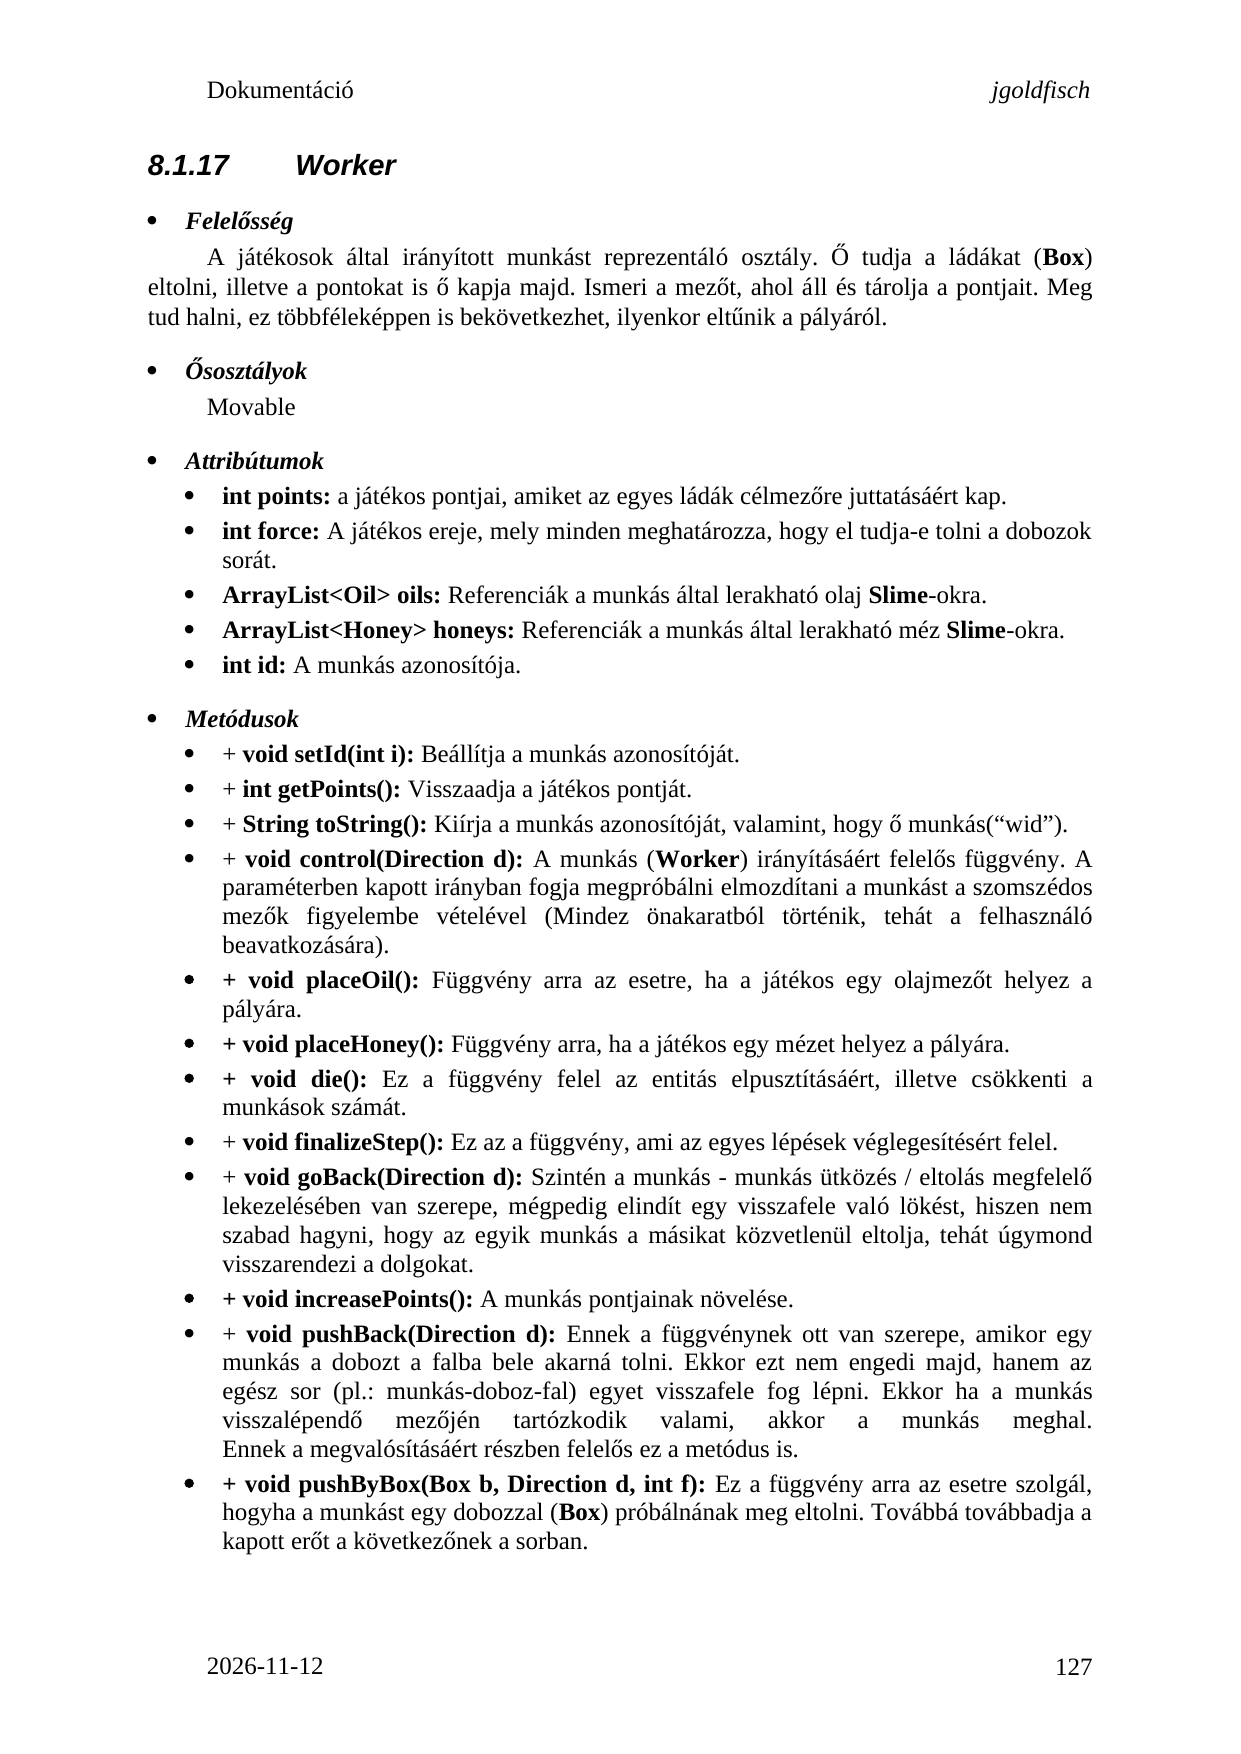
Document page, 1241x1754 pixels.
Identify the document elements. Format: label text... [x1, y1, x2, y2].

text int id: A munkás azonosítója. [185, 650, 1093, 679]
text A játékosok által irányított munkást reprezentáló osztály. Ő tudja a ládákat (Box) eltolni, illetve a pontokat is ő kapja majd. Ismeri a mezőt, ahol áll és tárolja a pontjait. Meg tud halni, ez többféleképpen is bekövetkezhet, ilyenkor eltűnik a pályáról. [148, 241, 1093, 331]
text Attribútumok [148, 446, 1093, 475]
text Felelősség [148, 206, 1093, 235]
text + void placeHoney(): Függvény arra, ha a játékos egy mézet helyez a pályára. [185, 1029, 1093, 1057]
text + String toString(): Kiírja a munkás azonosítóját, valamint, hogy ő munkás(“wid”). [185, 809, 1093, 837]
text + void setId(int i): Beállítja a munkás azonosítóját. [185, 739, 1093, 767]
text + int getPoints(): Visszaadja a játékos pontját. [185, 774, 1093, 802]
text + void increasePoints(): A munkás pontjainak növelése. [185, 1284, 1093, 1312]
text + void pushBack(Direction d): Ennek a függvénynek ott van szerepe, amikor egy munkás a dobozt a falba bele akarná tolni. Ekkor ezt nem engedi majd, hanem az egész sor (pl.: munkás-doboz-fal) egyet visszafele fog lépni. Ekkor ha a munkás visszalépendő mezőjén tartózkodik valami, akkor a munkás meghal. Ennek a megvalósításáért részben felelős ez a metódus is. [185, 1319, 1093, 1462]
text + void placeOil(): Függvény arra az esetre, ha a játékos egy olajmezőt helyez a pályára. [185, 965, 1093, 1022]
text + void pushByBox(Box b, Direction d, int f): Ez a függvény arra az esetre szolgál, hogyha a munkást egy dobozzal (Box) próbálnának meg eltolni. Továbbá továbbadja a kapott erőt a következőnek a sorban. [185, 1469, 1093, 1555]
text Ősosztályok [148, 356, 1093, 385]
text + void control(Direction d): A munkás (Worker) irányításáért felelős függvény. A paraméterben kapott irányban fogja megpróbálni elmozdítani a munkást a szomszédos mezők figyelembe vételével (Mindez önakaratból történik, tehát a felhasználó beavatkozására). [185, 844, 1093, 959]
text int points: a játékos pontjai, amiket az egyes ládák célmezőre juttatásáért kap. [185, 481, 1093, 510]
text Movable [148, 391, 1093, 421]
text + void die(): Ez a függvény felel az entitás elpusztításáért, illetve csökkenti a munkások számát. [185, 1064, 1093, 1121]
text + void finalizeStep(): Ez az a függvény, ami az egyes lépések véglegesítésért felel. [185, 1127, 1093, 1156]
text ArrayList<Oil> oils: Referenciák a munkás által lerakható olaj Slime-okra. [185, 580, 1093, 609]
text int force: A játékos ereje, mely minden meghatározza, hogy el tudja-e tolni a dobozok sorát. [185, 516, 1093, 574]
text + void goBack(Direction d): Szintén a munkás - munkás ütközés / eltolás megfelelő lekezelésében van szerepe, mégpedig elindít egy visszafele való lökést, hiszen nem szabad hagyni, hogy az egyik munkás a másikat közvetlenül eltolja, tehát úgymond visszarendezi a dolgokat. [185, 1162, 1093, 1277]
text Metódusok [148, 704, 1093, 732]
text ArrayList<Honey> honeys: Referenciák a munkás által lerakható méz Slime-okra. [185, 615, 1093, 644]
subtitle Worker [148, 148, 1093, 181]
